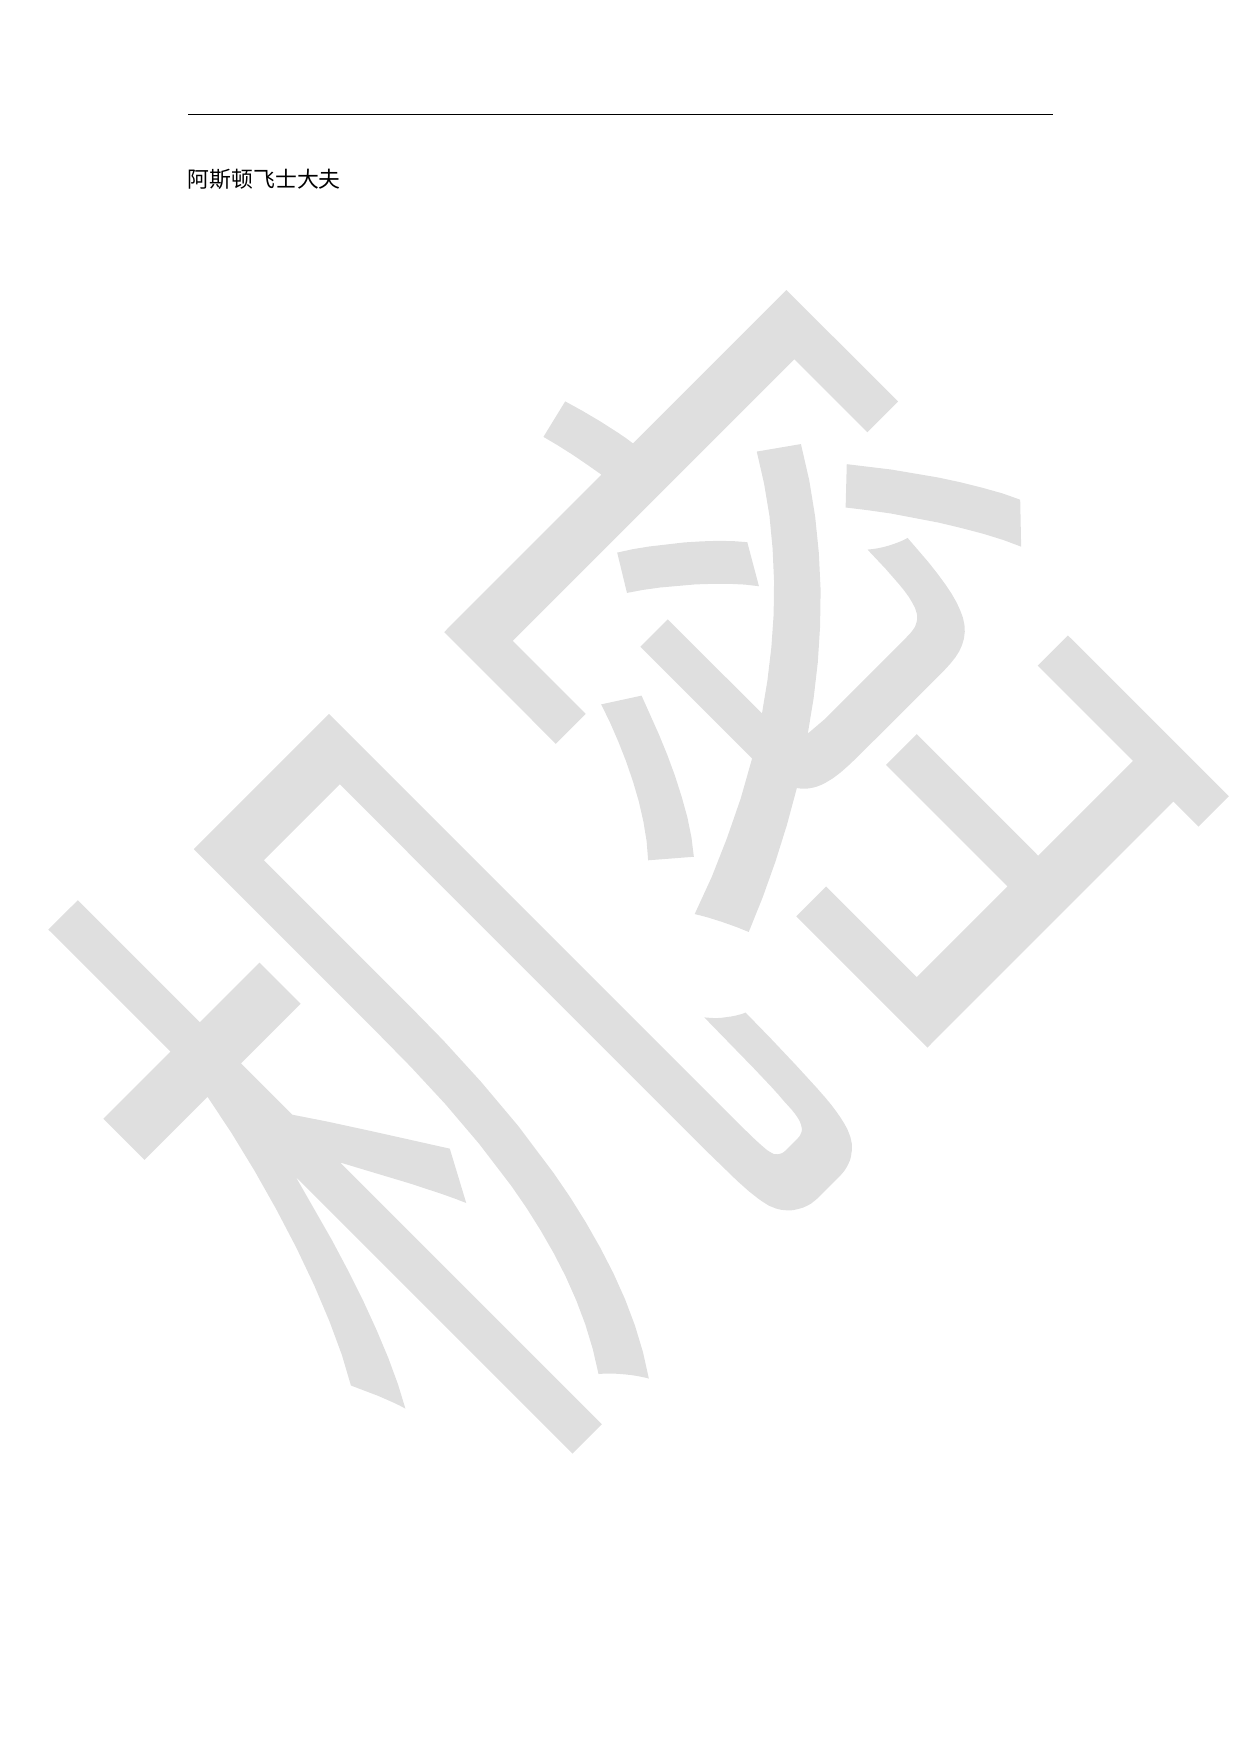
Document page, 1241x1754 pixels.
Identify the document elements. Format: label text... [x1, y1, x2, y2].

text 阿斯顿飞士大夫 [187, 162, 1053, 194]
